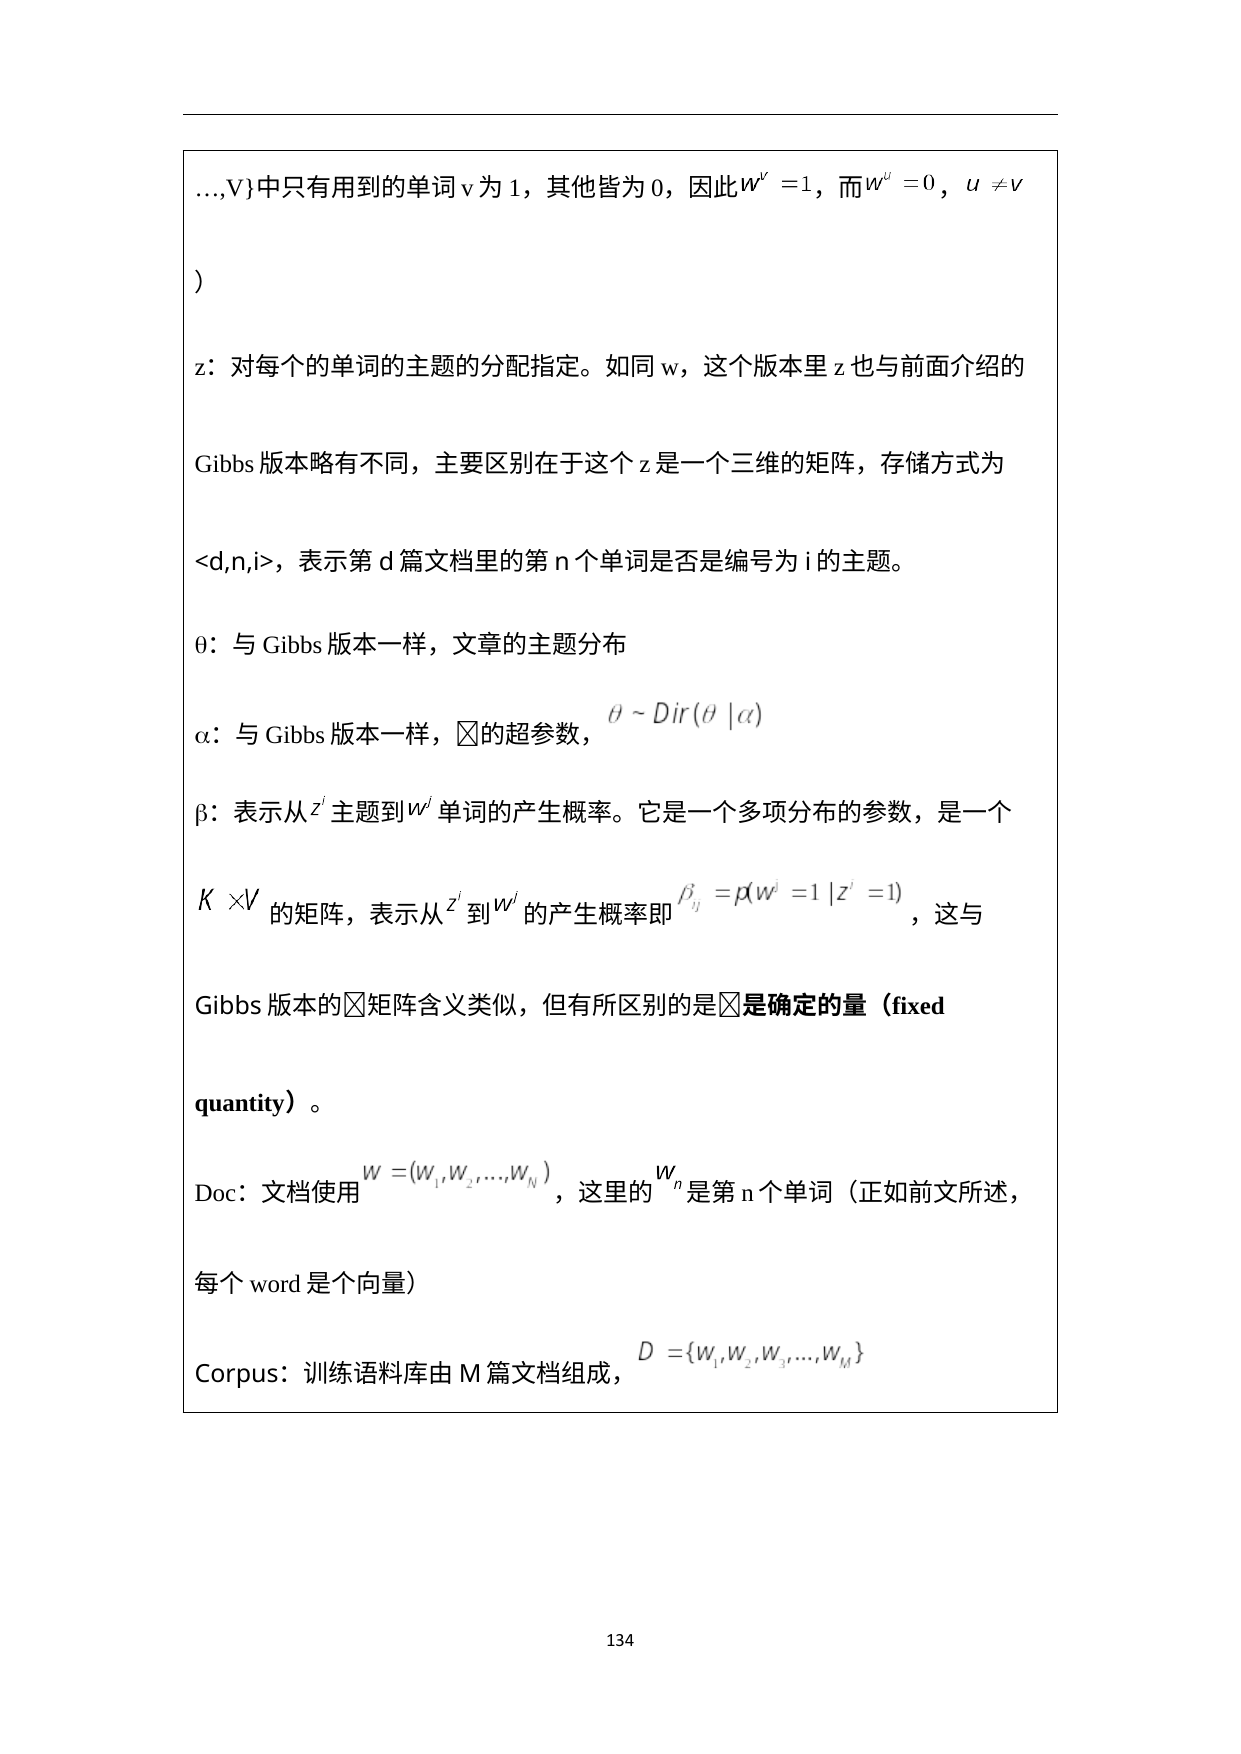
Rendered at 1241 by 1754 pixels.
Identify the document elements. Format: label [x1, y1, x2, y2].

table_header [184, 151, 1057, 1412]
